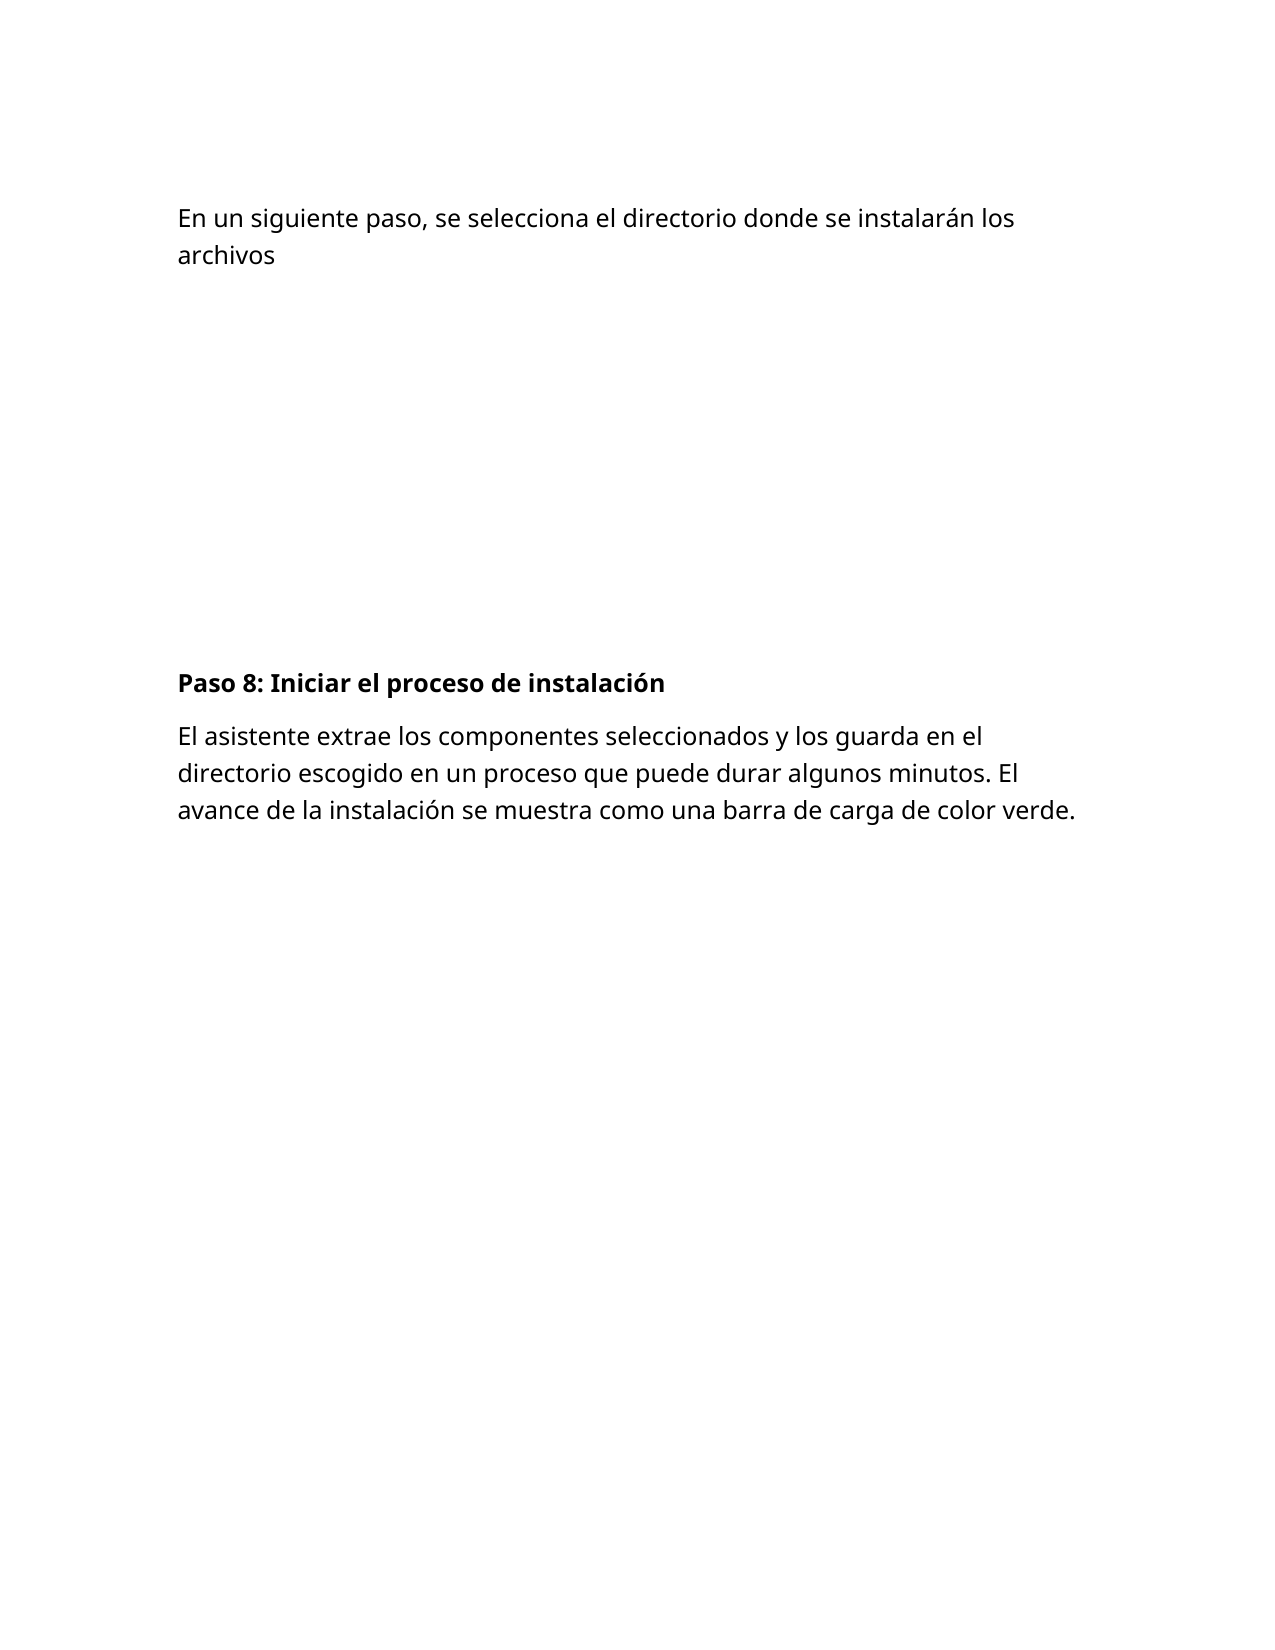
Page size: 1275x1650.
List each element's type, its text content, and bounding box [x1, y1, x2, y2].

text Paso 8: Iniciar el proceso de instalación [177, 665, 1098, 699]
text El asistente extrae los componentes seleccionados y los guarda en el directorio escogido en un proceso que puede durar algunos minutos. El avance de la instalación se muestra como una barra de carga de color verde. [177, 719, 1098, 826]
text En un siguiente paso, se selecciona el directorio donde se instalarán los archivos [177, 201, 1098, 272]
